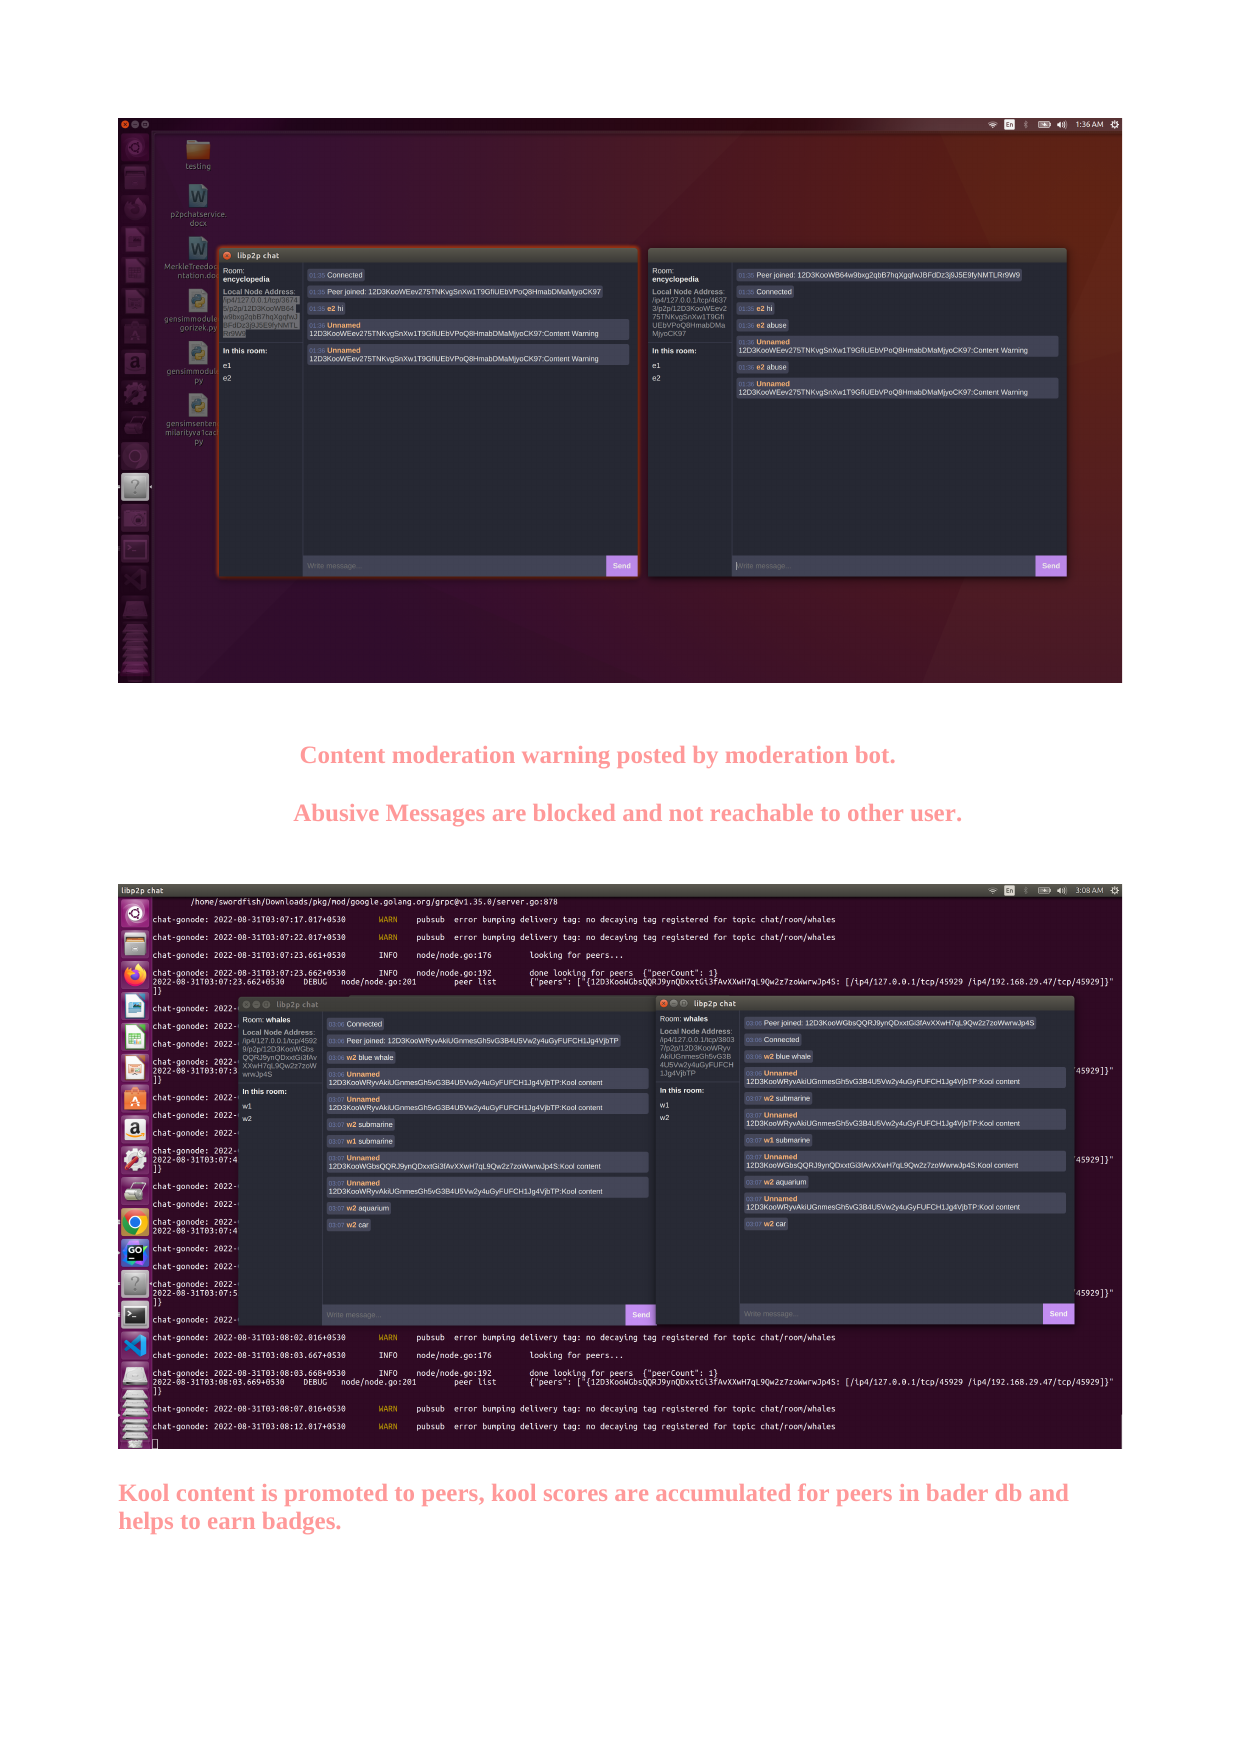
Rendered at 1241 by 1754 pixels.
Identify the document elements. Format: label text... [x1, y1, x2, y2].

picture [118, 884, 1123, 1449]
picture [118, 118, 1123, 683]
text Abusive Messages are blocked and not reachable to other user. [118, 798, 1122, 827]
text Kool content is promoted to peers, kool scores are accumulated for peers in bader db and helps to earn badges. [118, 1478, 1122, 1535]
text Content moderation warning posted by moderation bot. [118, 740, 1122, 769]
